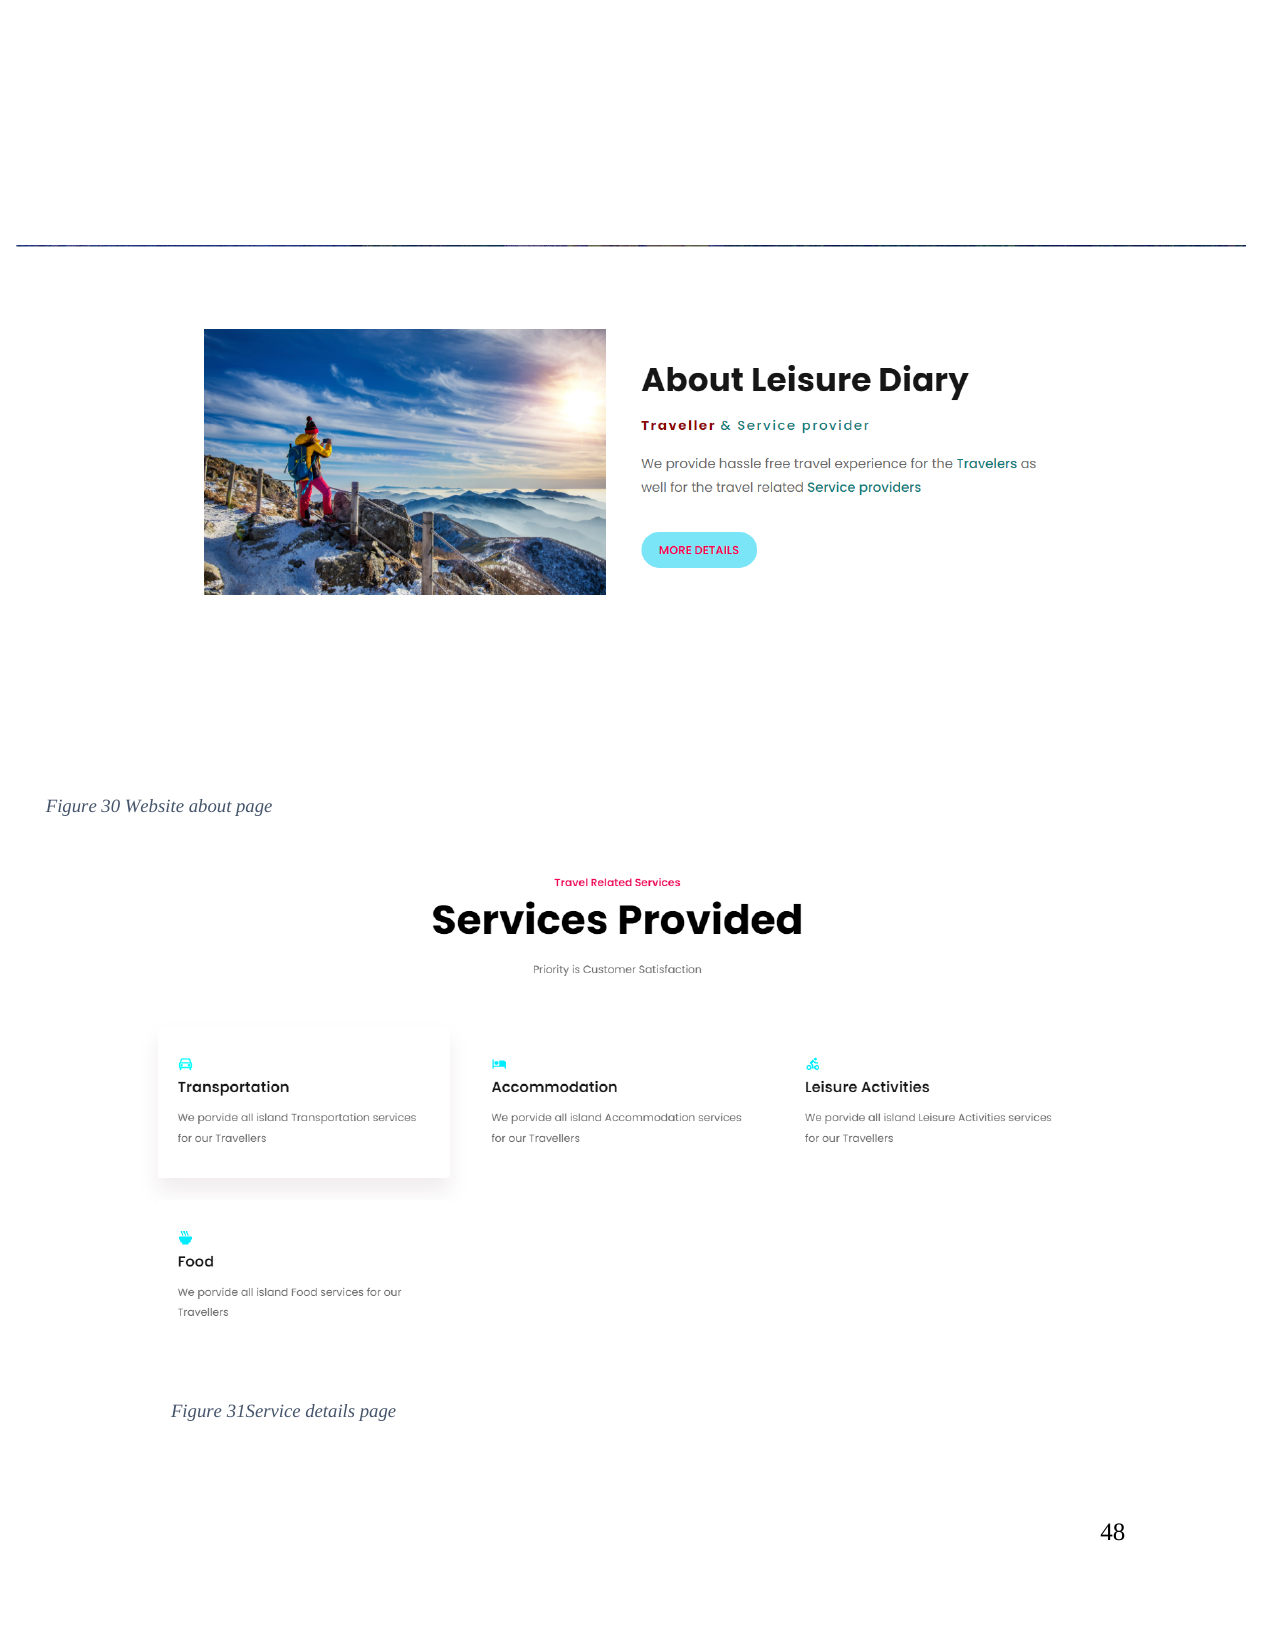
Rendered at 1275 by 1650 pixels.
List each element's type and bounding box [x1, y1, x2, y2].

picture [16, 245, 1246, 762]
picture [0, 826, 1275, 1418]
